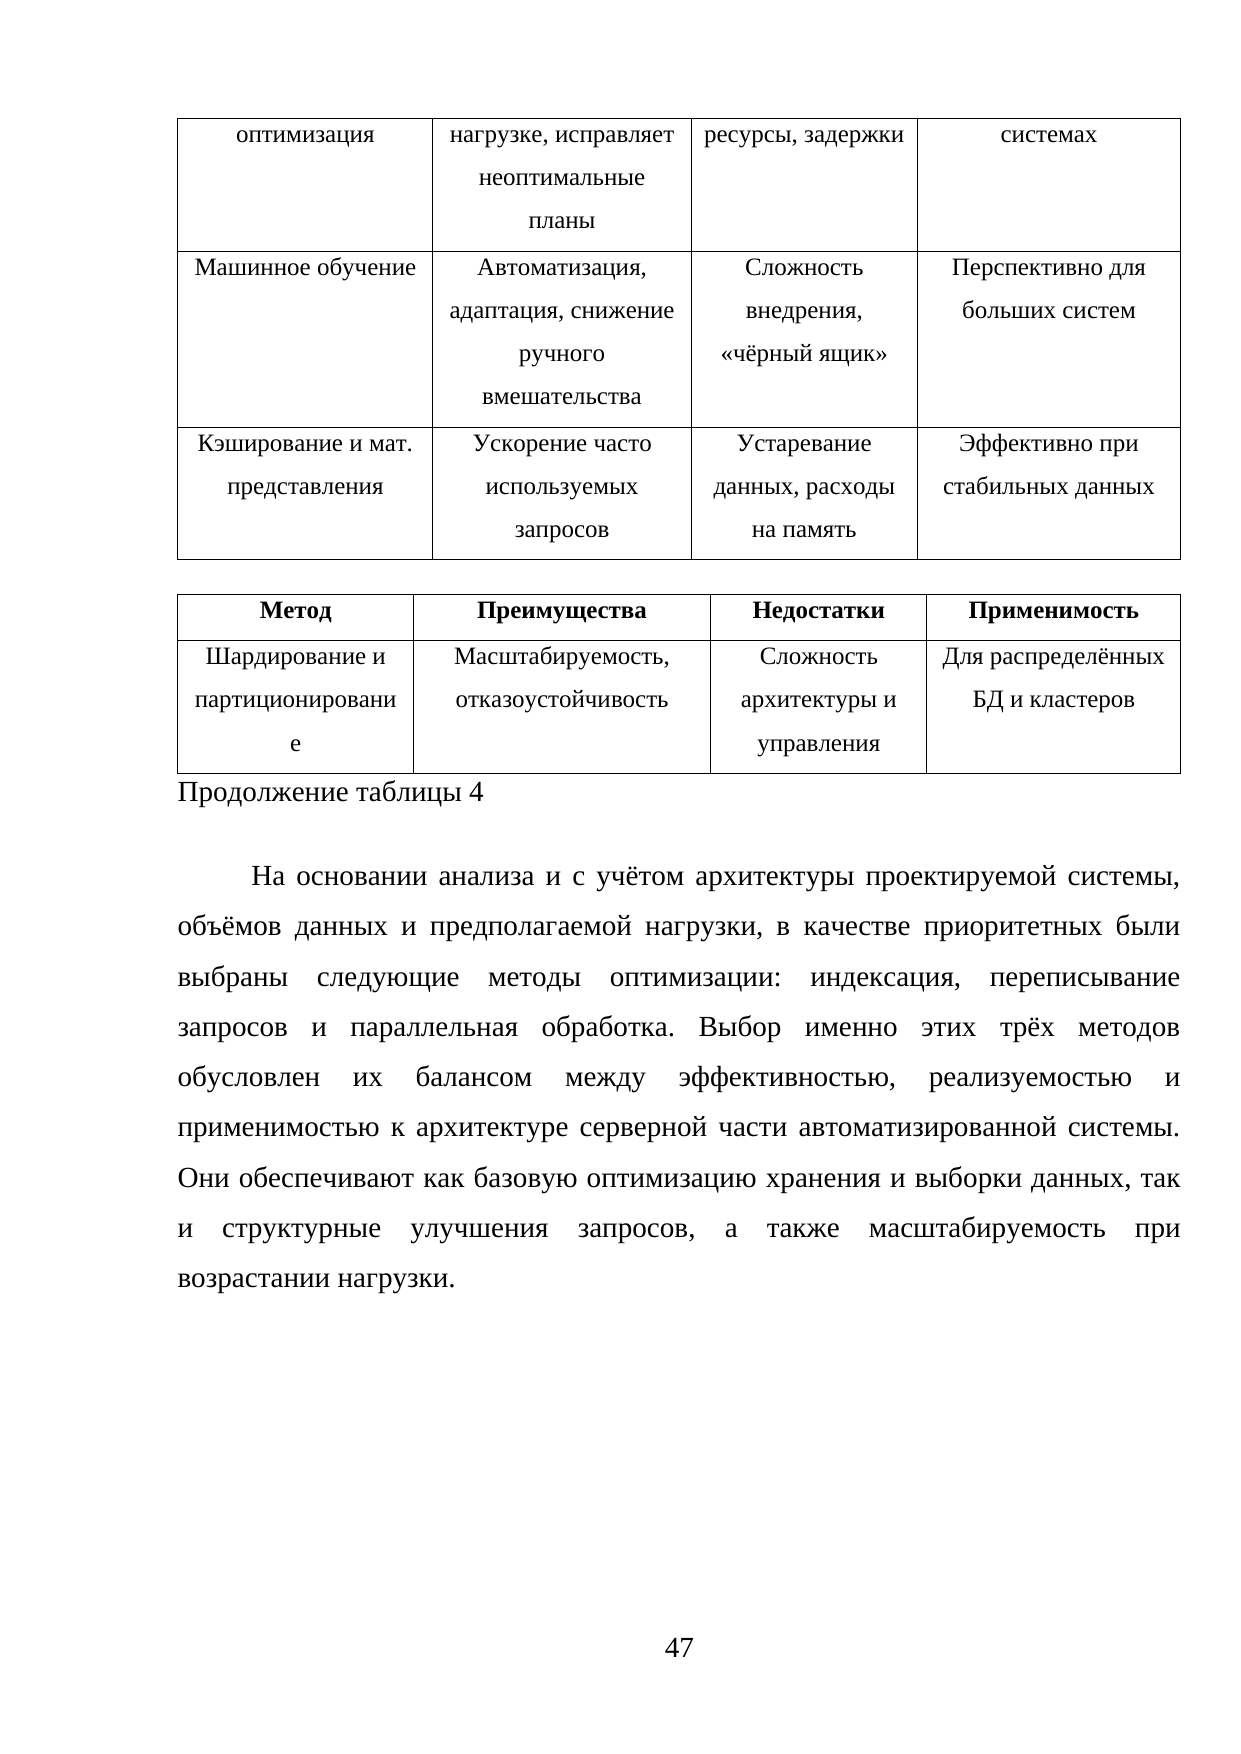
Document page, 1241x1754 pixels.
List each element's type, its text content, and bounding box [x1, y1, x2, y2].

text На основании анализа и с учётом архитектуры проектируемой системы, объёмов данных и предполагаемой нагрузки, в качестве приоритетных были выбраны следующие методы оптимизации: индексация, переписывание запросов и параллельная обработка. Выбор именно этих трёх методов обусловлен их балансом между эффективностью, реализуемостью и применимостью к архитектуре серверной части автоматизированной системы. Они обеспечивают как базовую оптимизацию хранения и выборки данных, так и структурные улучшения запросов, а также масштабируемость при возрастании нагрузки. [177, 858, 1181, 1294]
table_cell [433, 119, 691, 251]
table_cell Эффективно при стабильных данных [918, 428, 1180, 559]
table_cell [918, 119, 1180, 251]
table_cell Машинное обучение [178, 252, 432, 427]
table_cell Ускорение часто используемых запросов [433, 428, 691, 559]
table_cell Шардирование и партиционирование [178, 641, 413, 773]
table_cell Устаревание данных, расходы на память [692, 428, 917, 559]
table_header Преимущества [414, 595, 710, 640]
table_cell Перспективно для больших систем [918, 252, 1180, 427]
table_cell Автоматизация, адаптация, снижение ручного вмешательства [433, 252, 691, 427]
table_cell Для распределённых БД и кластеров [927, 641, 1180, 773]
table_header Недостатки [711, 595, 926, 640]
table_cell Кэширование и мат. представления [178, 428, 432, 559]
table_cell Сложность архитектуры и управления [711, 641, 926, 773]
table_header Применимость [927, 595, 1180, 640]
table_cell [692, 119, 917, 251]
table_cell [178, 119, 432, 251]
table_cell Сложность внедрения, «чёрный ящик» [692, 252, 917, 427]
table_cell Масштабируемость, отказоустойчивость [414, 641, 710, 773]
text Продолжение таблицы 4 [177, 774, 1181, 808]
table_header Метод [178, 595, 413, 640]
